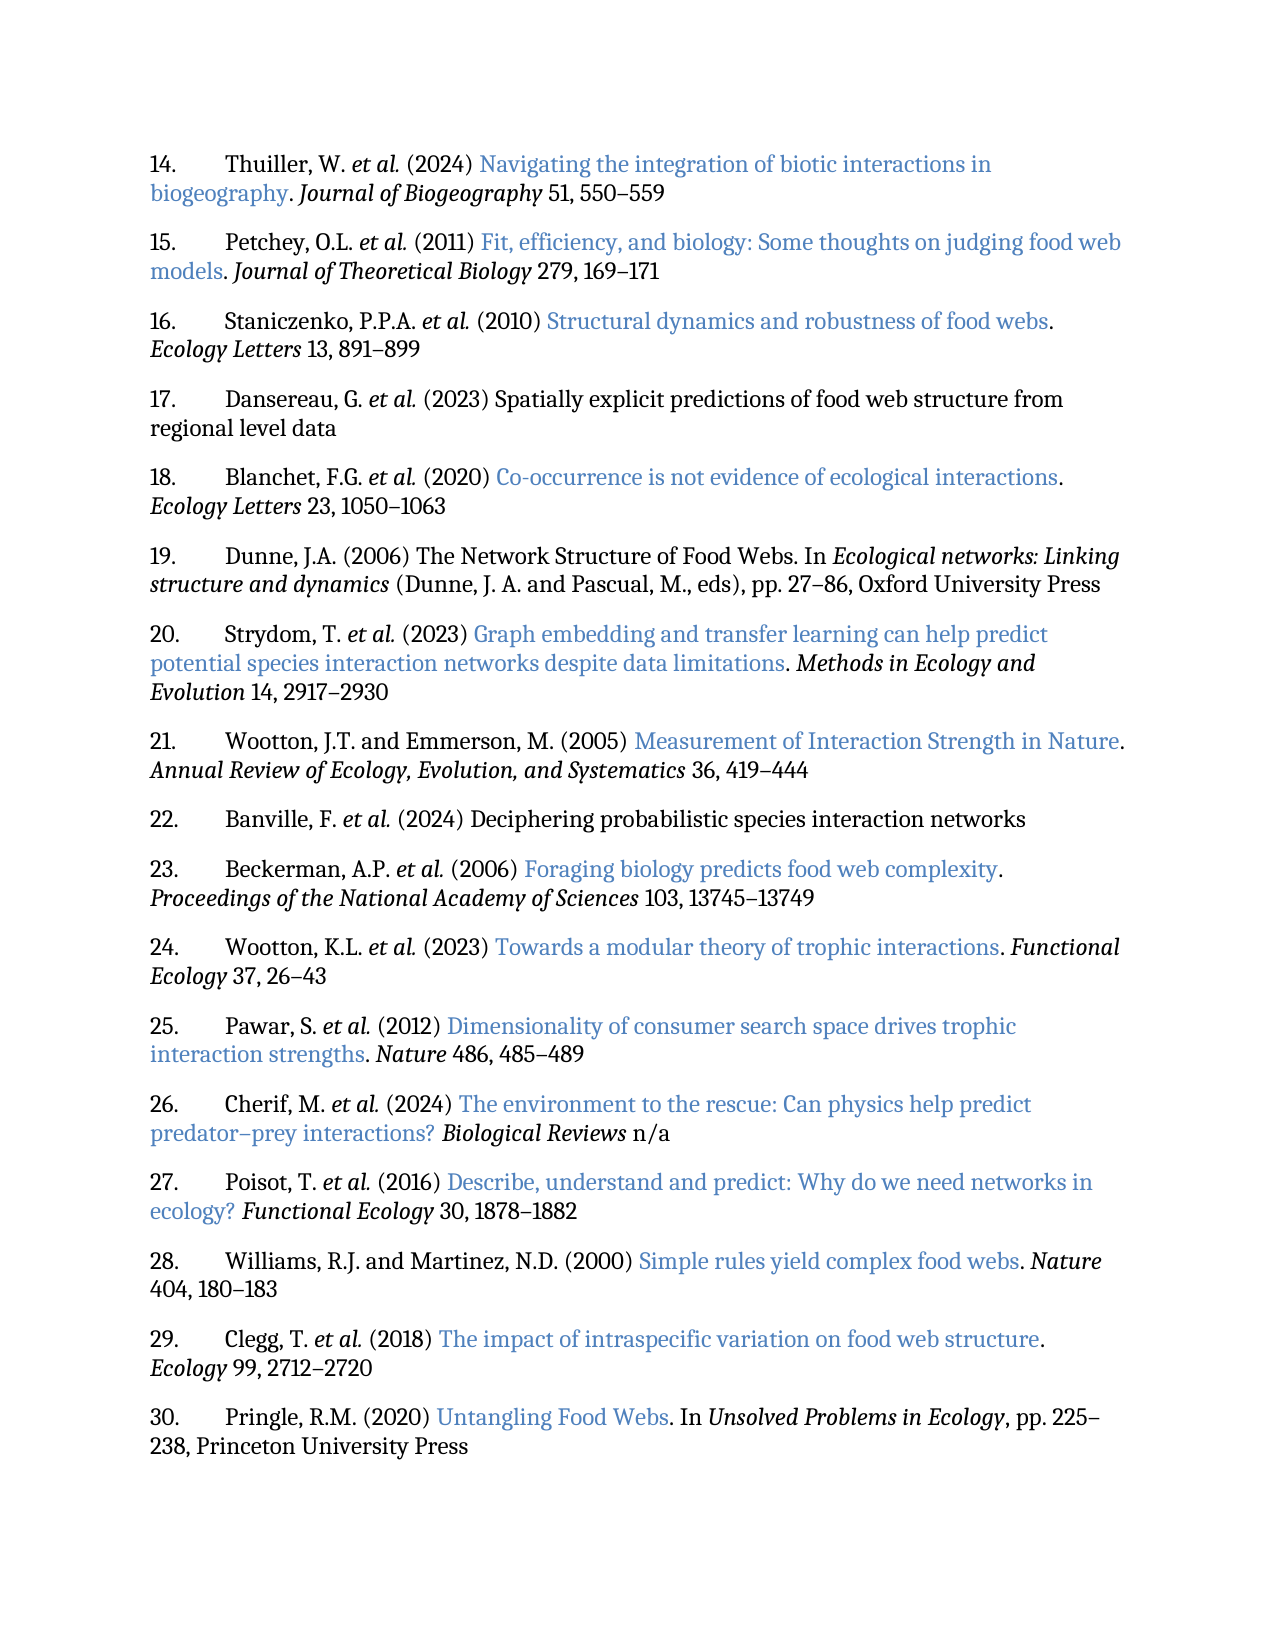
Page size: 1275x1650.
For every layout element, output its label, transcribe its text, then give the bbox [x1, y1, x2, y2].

text 22. Banville, F. et al. (2024) Deciphering probabilistic species interaction networks [150, 805, 1125, 834]
text 14. Thuiller, W. et al. (2024) Navigating the integration of biotic interactions in biogeography. Journal of Biogeography 51, 550–559 [150, 150, 1125, 207]
text 25. Pawar, S. et al. (2012) Dimensionality of consumer search space drives trophic interaction strengths. Nature 486, 485–489 [150, 1012, 1125, 1069]
text 19. Dunne, J.A. (2006) The Network Structure of Food Webs. In Ecological networks: Linking structure and dynamics (Dunne, J. A. and Pascual, M., eds), pp. 27–86, Oxford University Press [150, 542, 1125, 599]
text 18. Blanchet, F.G. et al. (2020) Co-occurrence is not evidence of ecological interactions. Ecology Letters 23, 1050–1063 [150, 463, 1125, 521]
text 16. Staniczenko, P.P.A. et al. (2010) Structural dynamics and robustness of food webs. Ecology Letters 13, 891–899 [150, 307, 1125, 364]
text 23. Beckerman, A.P. et al. (2006) Foraging biology predicts food web complexity. Proceedings of the National Academy of Sciences 103, 13745–13749 [150, 855, 1125, 912]
text 27. Poisot, T. et al. (2016) Describe, understand and predict: Why do we need networks in ecology? Functional Ecology 30, 1878–1882 [150, 1168, 1125, 1226]
text 26. Cherif, M. et al. (2024) The environment to the rescue: Can physics help predict predator–prey interactions? Biological Reviews n/a [150, 1090, 1125, 1147]
text 24. Wootton, K.L. et al. (2023) Towards a modular theory of trophic interactions. Functional Ecology 37, 26–43 [150, 933, 1125, 991]
text 30. Pringle, R.M. (2020) Untangling Food Webs. In Unsolved Problems in Ecology, pp. 225–238, Princeton University Press [150, 1403, 1125, 1461]
text 20. Strydom, T. et al. (2023) Graph embedding and transfer learning can help predict potential species interaction networks despite data limitations. Methods in Ecology and Evolution 14, 2917–2930 [150, 620, 1125, 706]
text 28. Williams, R.J. and Martinez, N.D. (2000) Simple rules yield complex food webs. Nature 404, 180–183 [150, 1247, 1125, 1304]
text 17. Dansereau, G. et al. (2023) Spatially explicit predictions of food web structure from regional level data [150, 385, 1125, 442]
text 29. Clegg, T. et al. (2018) The impact of intraspecific variation on food web structure. Ecology 99, 2712–2720 [150, 1325, 1125, 1382]
text 21. Wootton, J.T. and Emmerson, M. (2005) Measurement of Interaction Strength in Nature. Annual Review of Ecology, Evolution, and Systematics 36, 419–444 [150, 727, 1125, 784]
text 15. Petchey, O.L. et al. (2011) Fit, efficiency, and biology: Some thoughts on judging food web models. Journal of Theoretical Biology 279, 169–171 [150, 228, 1125, 286]
